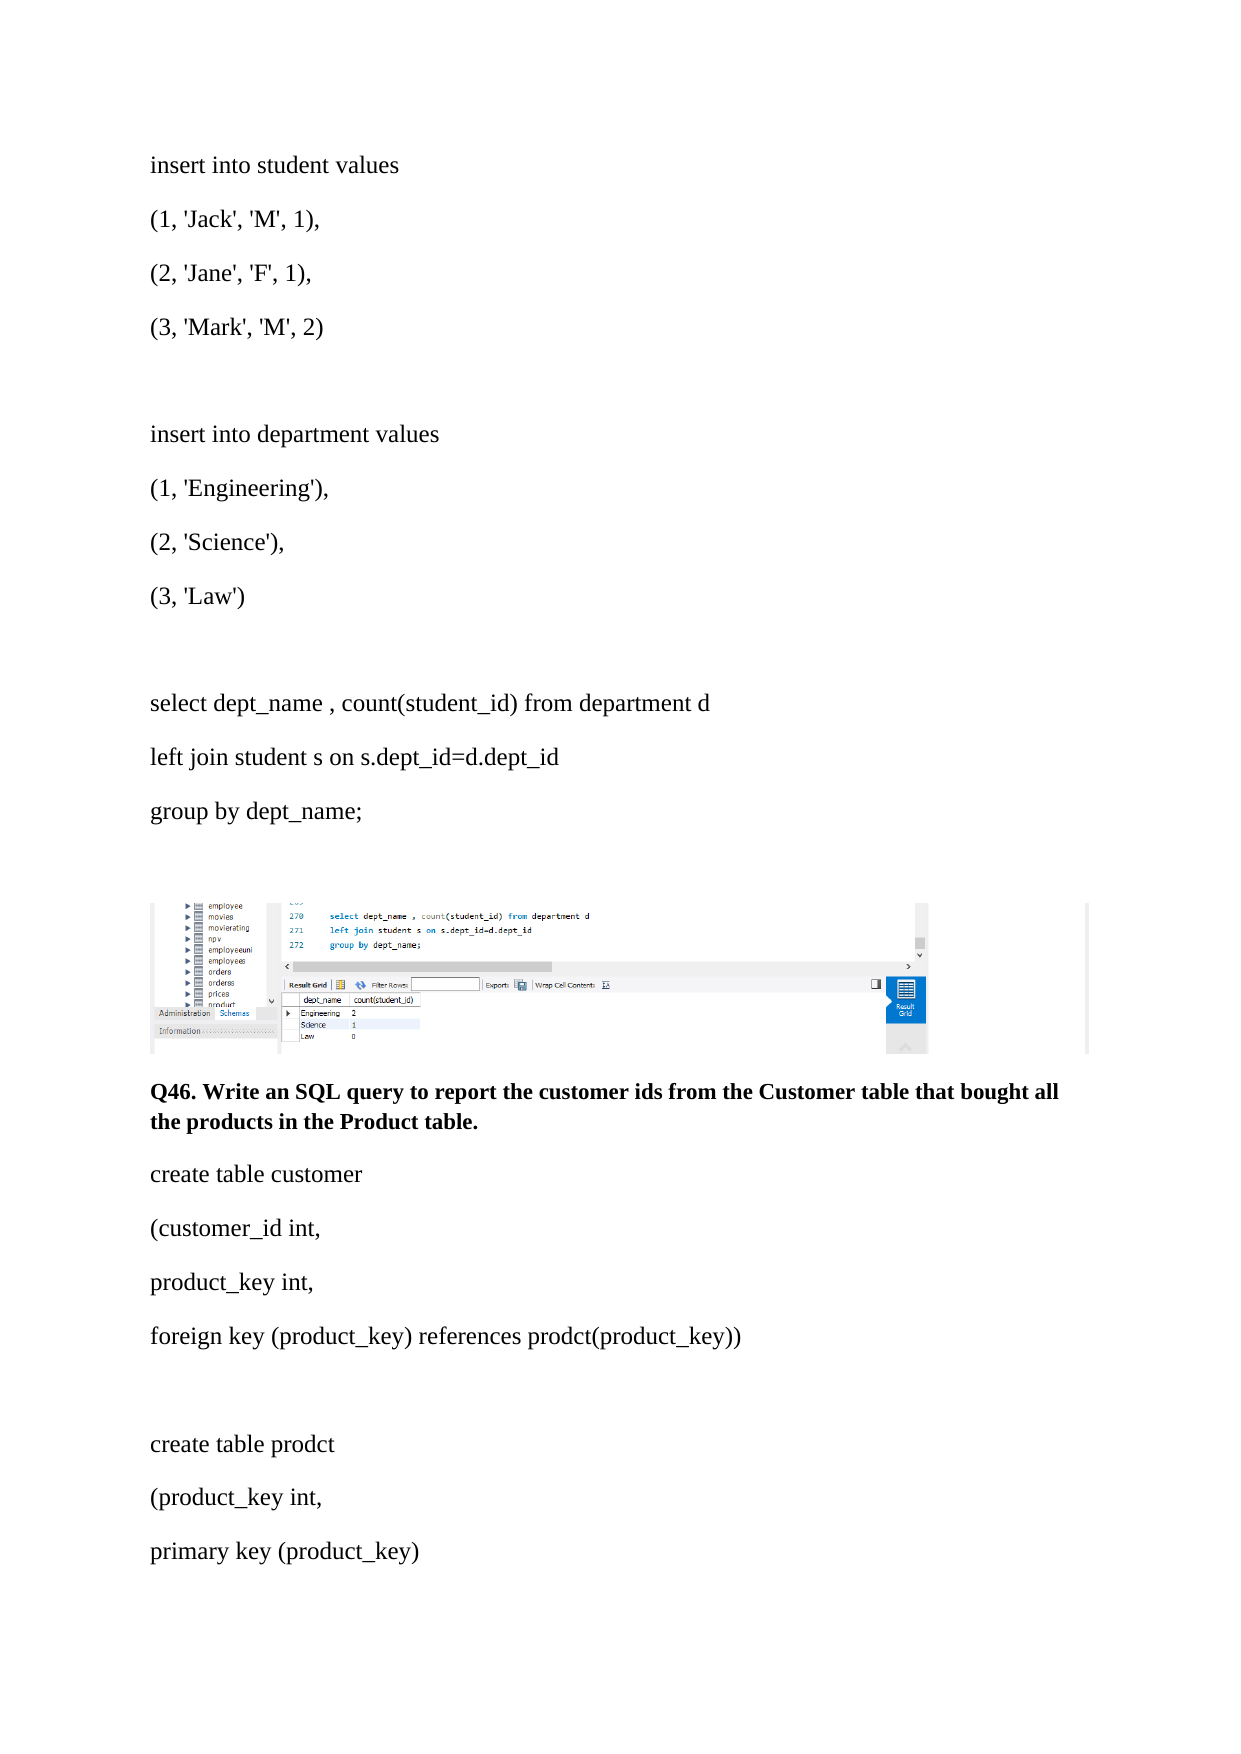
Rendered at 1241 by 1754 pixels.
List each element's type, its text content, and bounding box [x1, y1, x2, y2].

text left join student s on s.dept_id=d.dept_id [150, 742, 1090, 771]
text foreign key (product_key) references prodct(product_key)) [150, 1321, 1090, 1350]
text (product_key int, [150, 1482, 1090, 1511]
text group by dept_name; [150, 796, 1090, 825]
text (customer_id int, [150, 1213, 1090, 1242]
text Q46. Write an SQL query to report the customer ids from the Customer table that bought all the products in the Product table. [150, 1078, 1090, 1135]
text select dept_name , count(student_id) from department d [150, 688, 1090, 717]
text (3, 'Mark', 'M', 2) [150, 312, 1090, 340]
text (2, 'Jane', 'F', 1), [150, 258, 1090, 286]
text (3, 'Law') [150, 581, 1090, 609]
text insert into student values [150, 150, 1090, 179]
text (1, 'Jack', 'M', 1), [150, 204, 1090, 233]
text (1, 'Engineering'), [150, 473, 1090, 502]
text primary key (product_key) [150, 1536, 1090, 1565]
picture [150, 903, 1089, 1054]
text create table prodct [150, 1429, 1090, 1457]
text product_key int, [150, 1267, 1090, 1296]
text insert into department values [150, 419, 1090, 448]
text create table customer [150, 1159, 1090, 1188]
text (2, 'Science'), [150, 527, 1090, 556]
